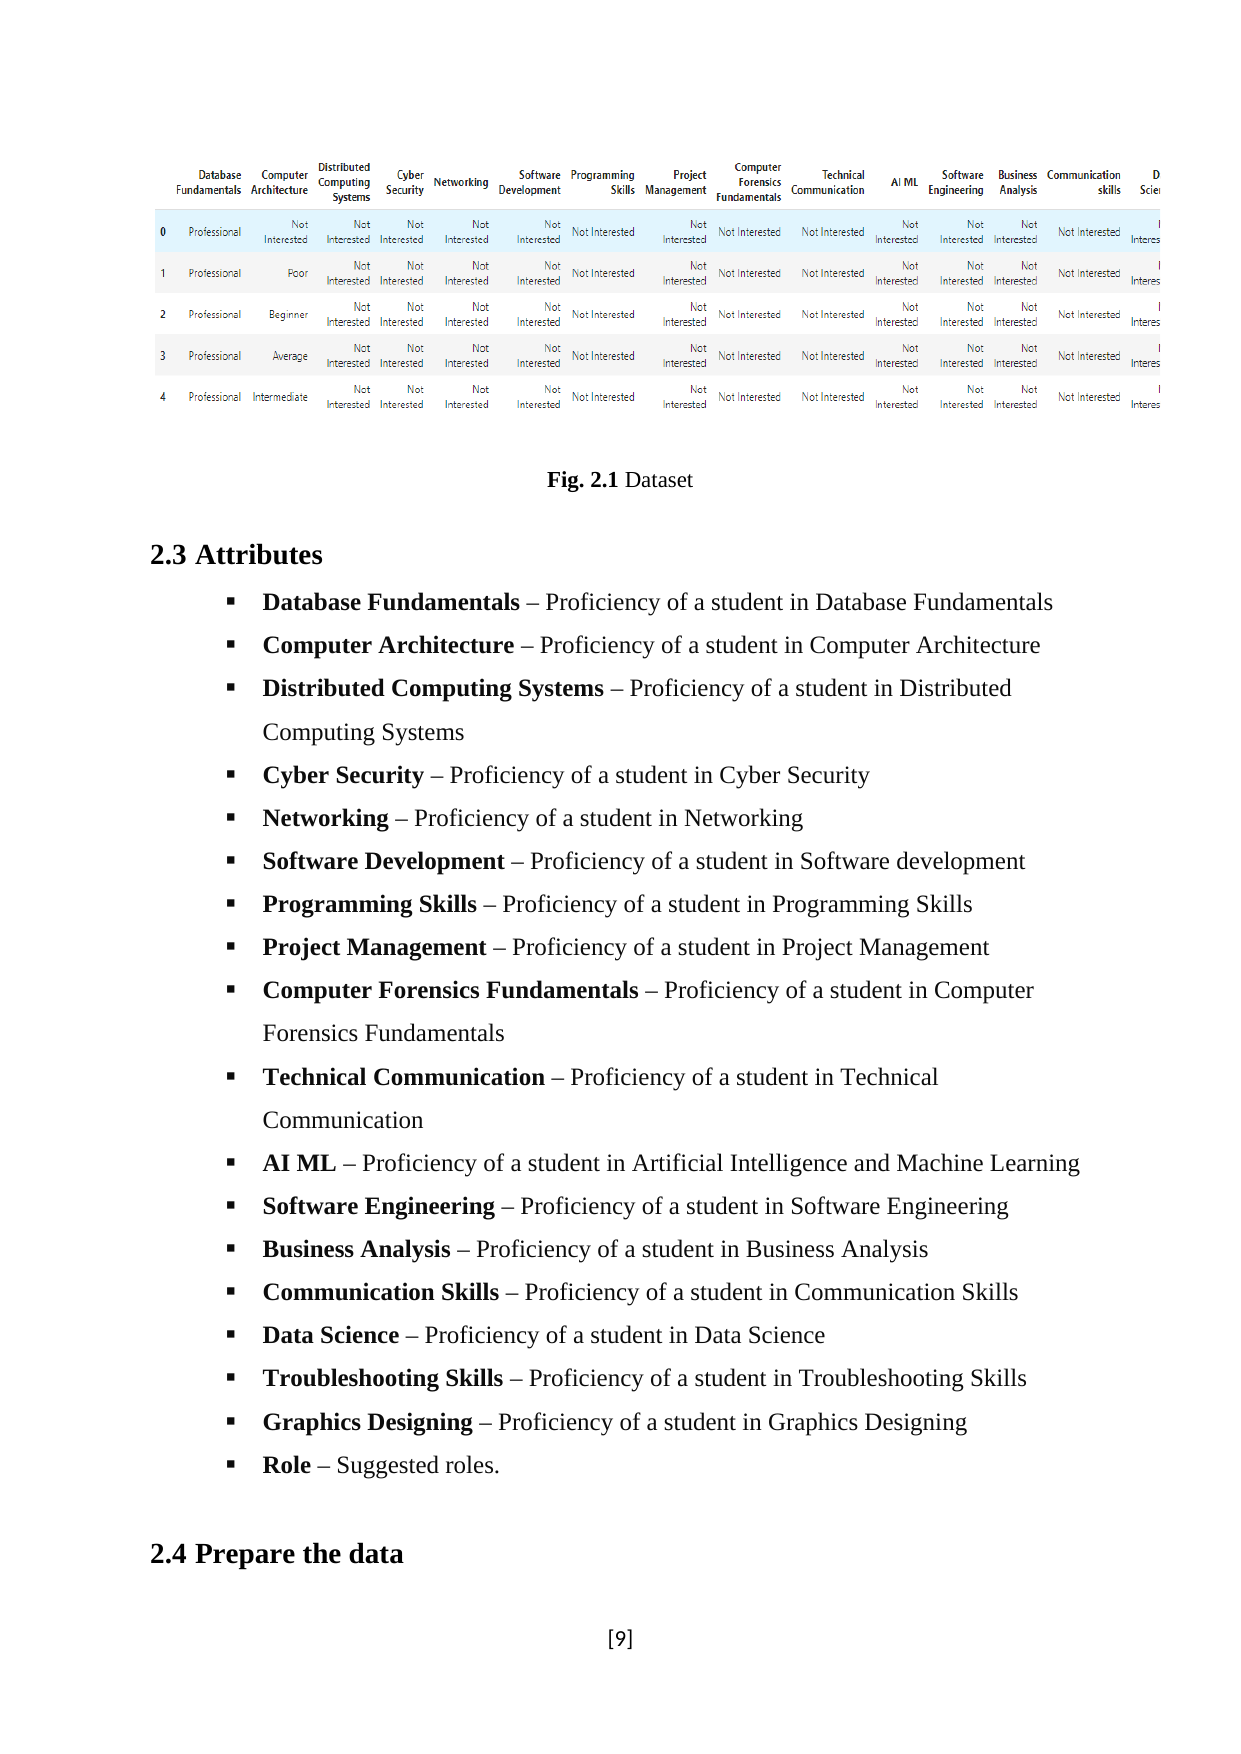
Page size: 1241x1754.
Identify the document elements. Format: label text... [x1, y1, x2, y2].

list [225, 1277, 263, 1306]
list Software Engineering – Proficiency of a student in Software Engineering [520, 1191, 1090, 1220]
list Technical Communication – Proficiency of a student in Technical Communication [225, 1062, 1090, 1133]
list Graphics Designing – Proficiency of a student in Graphics Designing [498, 1407, 1090, 1435]
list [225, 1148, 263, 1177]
list Cyber Security – Proficiency of a student in Cyber Security [449, 760, 1090, 788]
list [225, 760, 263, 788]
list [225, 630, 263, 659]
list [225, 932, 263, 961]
list AI ML – Proficiency of a student in Artificial Intelligence and Machine Learning [362, 1148, 1090, 1177]
text Fig. 2.1 Dataset [150, 466, 1090, 492]
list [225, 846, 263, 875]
list Computer Forensics Fundamentals – Proficiency of a student in Computer Forensics Fundamentals [225, 975, 1090, 1047]
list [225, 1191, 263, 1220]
list Business Analysis – Proficiency of a student in Business Analysis [476, 1234, 1090, 1263]
list Programming Skills – Proficiency of a student in Programming Skills [502, 889, 1090, 918]
list Role – Suggested roles. [336, 1450, 1090, 1478]
picture [150, 150, 1160, 421]
list Software Development – Proficiency of a student in Software development [530, 846, 1090, 875]
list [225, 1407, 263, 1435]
list Computer Architecture – Proficiency of a student in Computer Architecture [539, 630, 1090, 659]
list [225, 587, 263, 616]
list Networking – Proficiency of a student in Networking [414, 803, 1090, 832]
list Troubleshooting Skills – Proficiency of a student in Troubleshooting Skills [225, 1363, 1090, 1392]
list Distributed Computing Systems – Proficiency of a student in Distributed Computing Systems [225, 673, 1090, 745]
list Communication Skills – Proficiency of a student in Communication Skills [524, 1277, 1090, 1306]
list Project Management – Proficiency of a student in Project Management [512, 932, 1090, 961]
list Attributes [150, 537, 1090, 570]
list Prepare the data [150, 1536, 1090, 1569]
list Data Science – Proficiency of a student in Data Science [424, 1320, 1090, 1349]
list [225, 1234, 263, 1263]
list Database Fundamentals – Proficiency of a student in Database Fundamentals [545, 587, 1090, 616]
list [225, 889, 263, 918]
